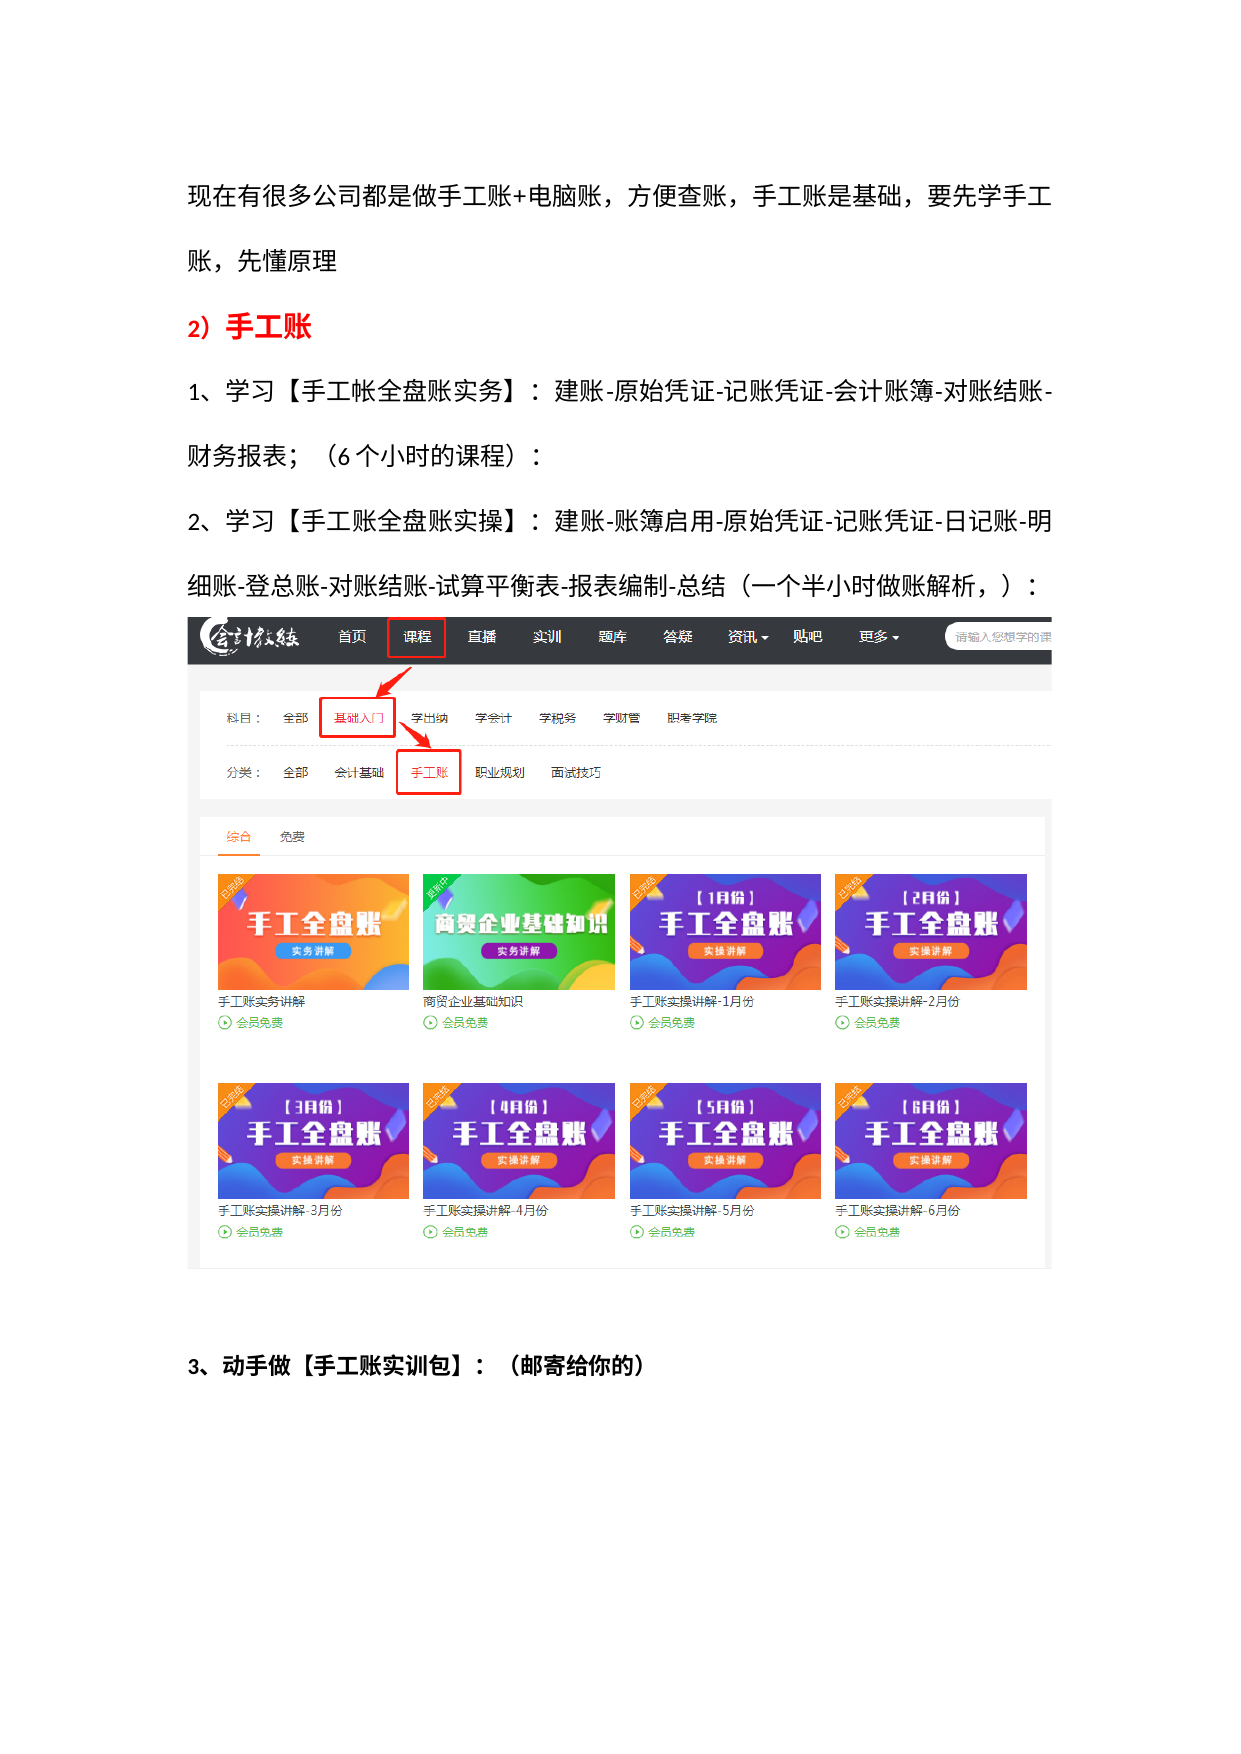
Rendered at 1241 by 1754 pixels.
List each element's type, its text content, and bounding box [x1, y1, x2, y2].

list 学习【手工帐全盘账实务】：建账-原始凭证-记账凭证-会计账簿-对账结账-财务报表；（6个小时的课程）： [187, 357, 1053, 487]
picture [187, 617, 1052, 1269]
text 现在有很多公司都是做手工账+电脑账，方便查账，手工账是基础，要先学手工账，先懂原理 [187, 162, 1053, 292]
text 2）手工账 [187, 292, 1053, 357]
list 学习【手工账全盘账实操】：建账-账簿启用-原始凭证-记账凭证-日记账-明细账-登总账-对账结账-试算平衡表-报表编制-总结（一个半小时做账解析，）： [187, 487, 1053, 617]
list 动手做【手工账实训包】：（邮寄给你的） [187, 1332, 1053, 1397]
